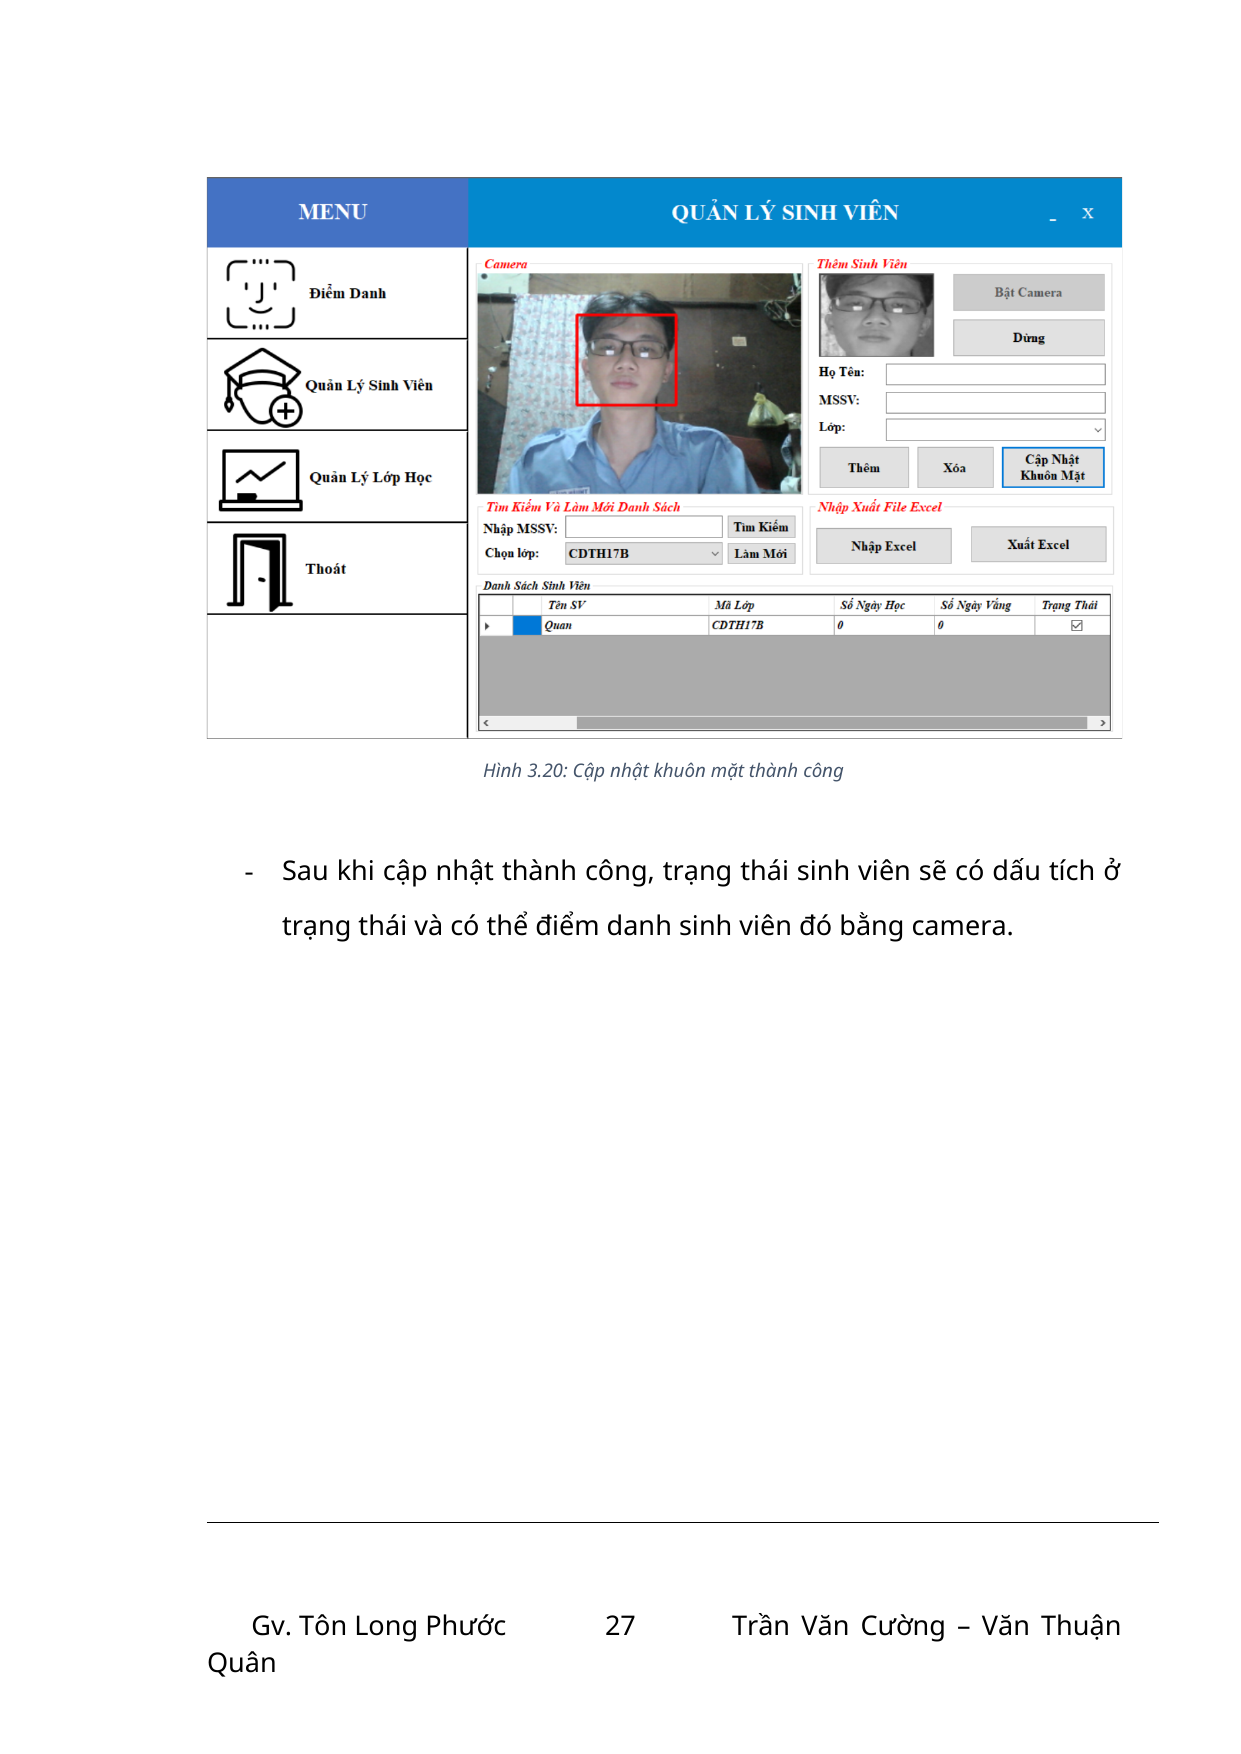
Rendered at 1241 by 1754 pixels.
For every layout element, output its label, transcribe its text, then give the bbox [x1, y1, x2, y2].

picture [712, 206, 720, 219]
picture [672, 206, 678, 219]
picture [762, 206, 770, 219]
picture [885, 206, 897, 219]
list Sau khi cập nhật thành công, trạng thái sinh viên sẽ có dấu tích ở trạng thái và có thể điểm danh sinh viên đó bằng camera. [244, 851, 1122, 943]
picture [870, 206, 877, 219]
picture [206, 177, 1123, 739]
picture [806, 206, 817, 219]
picture [845, 206, 853, 219]
picture [822, 206, 826, 219]
picture [724, 206, 736, 219]
picture [784, 206, 794, 219]
picture [684, 206, 689, 219]
picture [692, 206, 696, 219]
